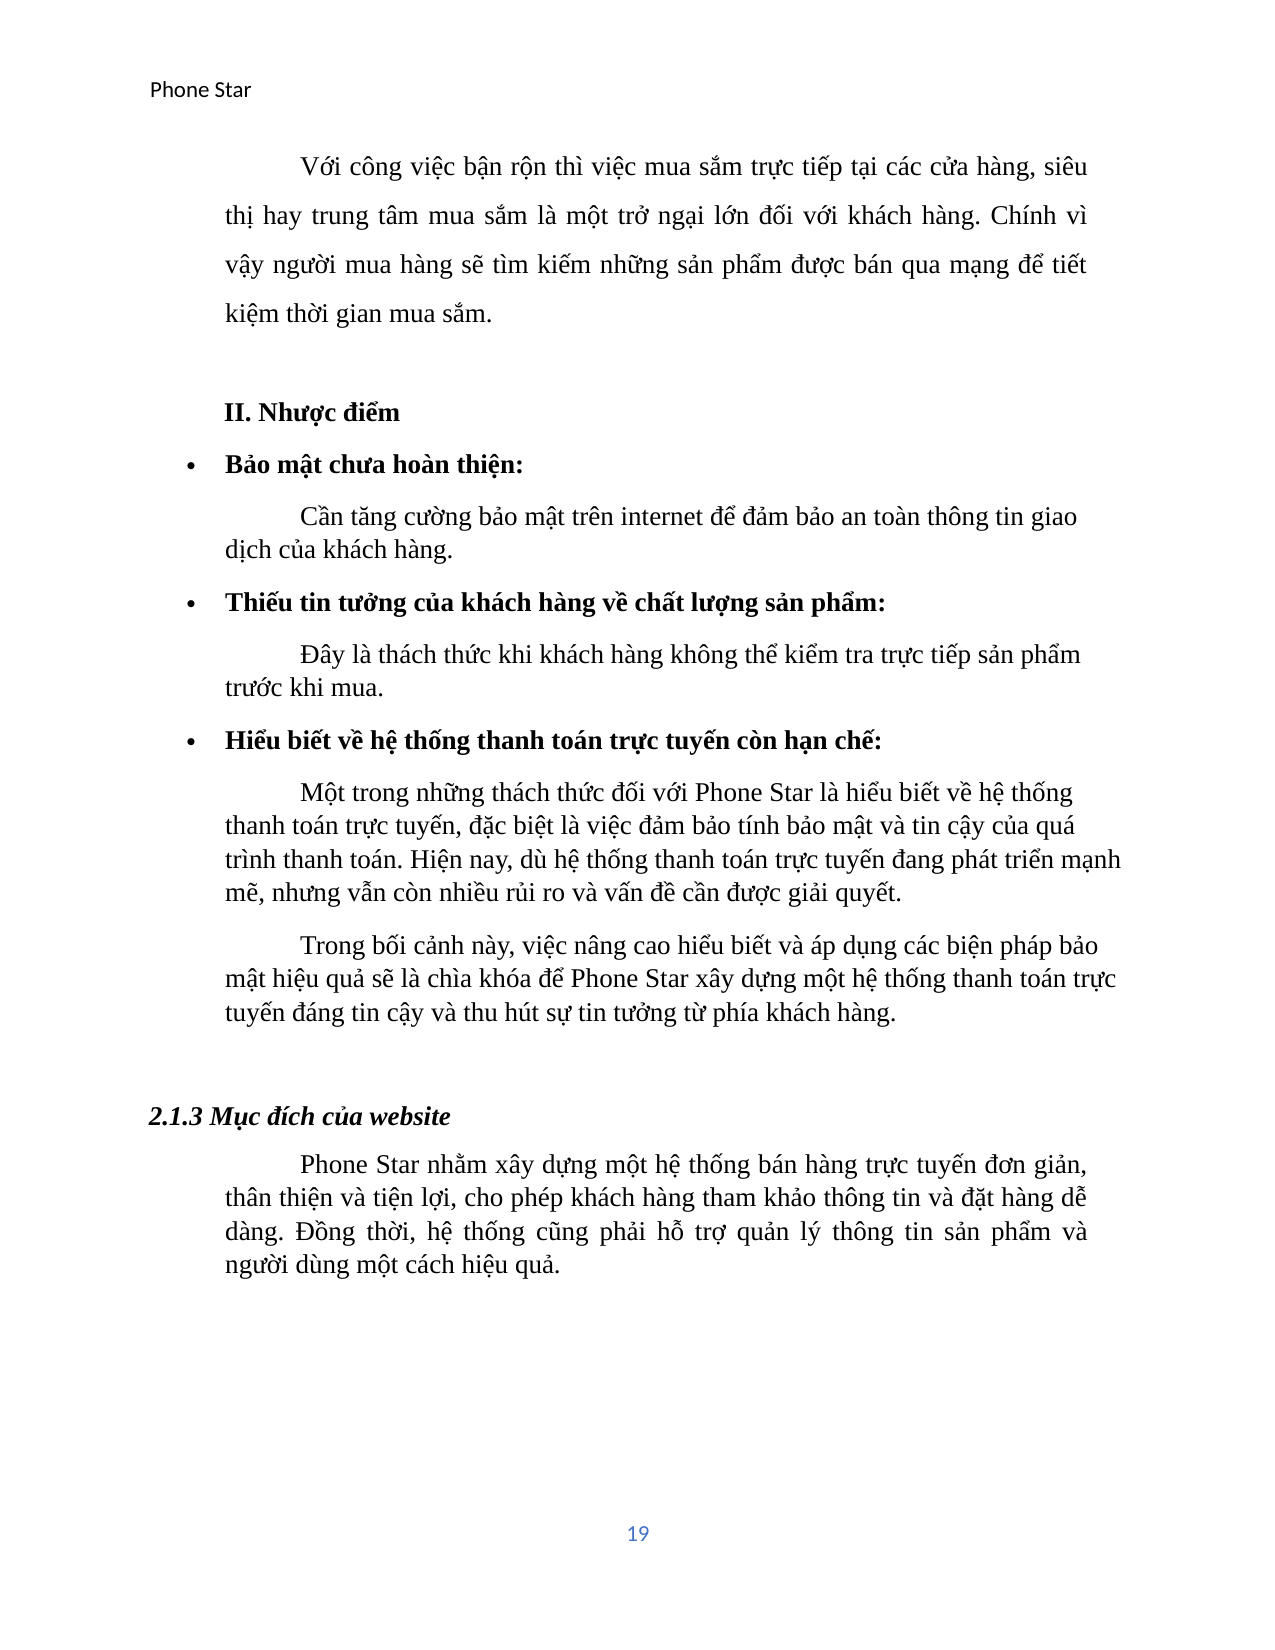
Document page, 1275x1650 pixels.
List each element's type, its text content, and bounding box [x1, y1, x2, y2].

list Hiểu biết về hệ thống thanh toán trực tuyến còn hạn chế: [187, 724, 1125, 755]
text Với công việc bận rộn thì việc mua sắm trực tiếp tại các cửa hàng, siêu thị hay trung tâm mua sắm là một trở ngại lớn đối với khách hàng. Chính vì vậy người mua hàng sẽ tìm kiếm những sản phẩm được bán qua mạng để tiết kiệm thời gian mua sắm. [225, 150, 1089, 328]
text 2.1.3 Mục đích của website [148, 1100, 1125, 1131]
text Cần tăng cường bảo mật trên internet để đảm bảo an toàn thông tin giao dịch của khách hàng. [225, 500, 1125, 565]
text II. Nhược điểm [224, 396, 1125, 427]
text Phone Star nhằm xây dựng một hệ thống bán hàng trực tuyến đơn giản, thân thiện và tiện lợi, cho phép khách hàng tham khảo thông tin và đặt hàng dễ dàng. Đồng thời, hệ thống cũng phải hỗ trợ quản lý thông tin sản phẩm và người dùng một cách hiệu quả. [225, 1148, 1089, 1279]
list Bảo mật chưa hoàn thiện: [187, 448, 1125, 479]
text Đây là thách thức khi khách hàng không thể kiểm tra trực tiếp sản phẩm trước khi mua. [225, 638, 1125, 703]
text Một trong những thách thức đối với Phone Star là hiểu biết về hệ thống thanh toán trực tuyến, đặc biệt là việc đảm bảo tính bảo mật và tin cậy của quá trình thanh toán. Hiện nay, dù hệ thống thanh toán trực tuyến đang phát triển mạnh mẽ, nhưng vẫn còn nhiều rủi ro và vấn đề cần được giải quyết. [225, 776, 1125, 908]
text Trong bối cảnh này, việc nâng cao hiểu biết và áp dụng các biện pháp bảo mật hiệu quả sẽ là chìa khóa để Phone Star xây dựng một hệ thống thanh toán trực tuyến đáng tin cậy và thu hút sự tin tưởng từ phía khách hàng. [225, 929, 1125, 1027]
list Thiếu tin tưởng của khách hàng về chất lượng sản phẩm: [187, 586, 1125, 617]
